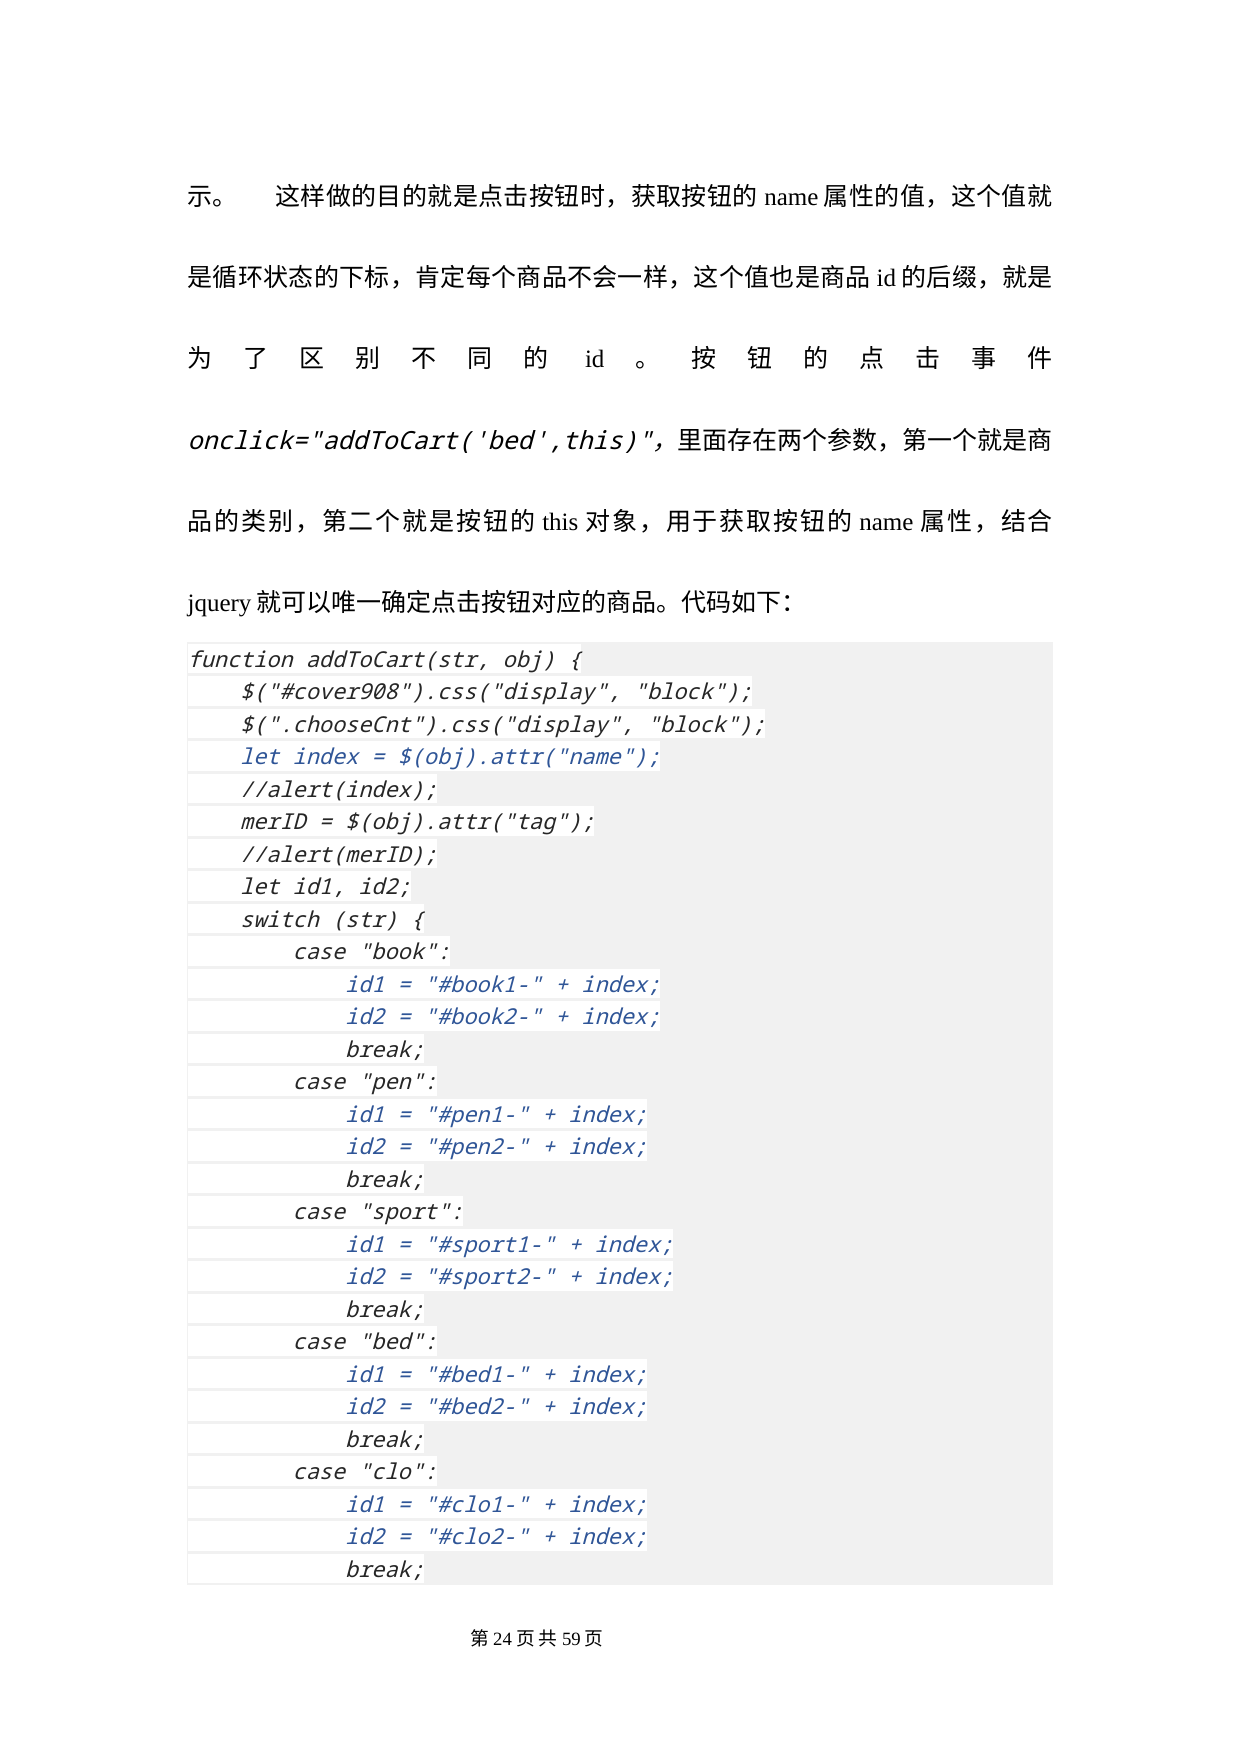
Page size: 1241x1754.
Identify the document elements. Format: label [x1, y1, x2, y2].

text [187, 642, 1053, 1585]
text [187, 162, 1053, 633]
